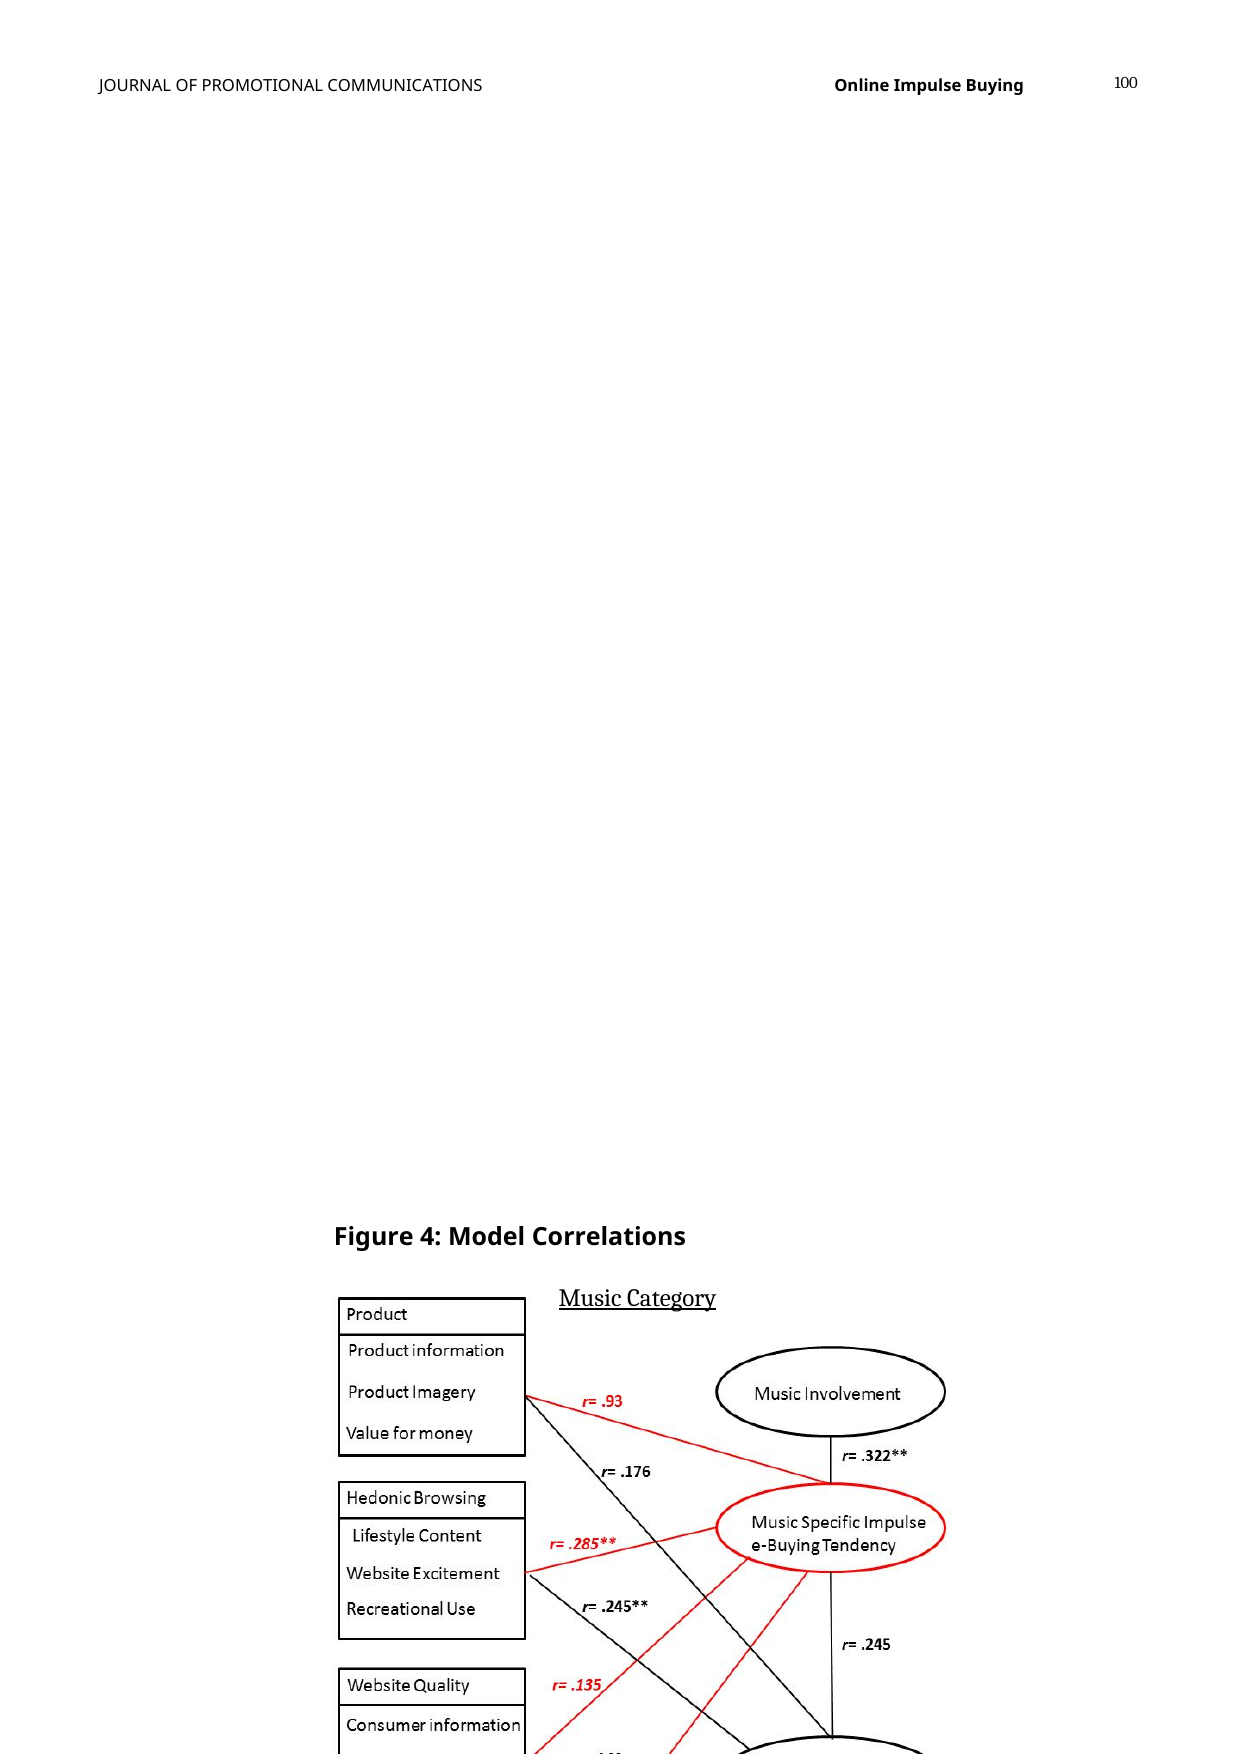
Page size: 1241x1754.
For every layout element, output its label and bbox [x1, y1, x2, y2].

picture [685, 1296, 691, 1305]
picture [332, 1296, 982, 1754]
picture [674, 1296, 709, 1308]
